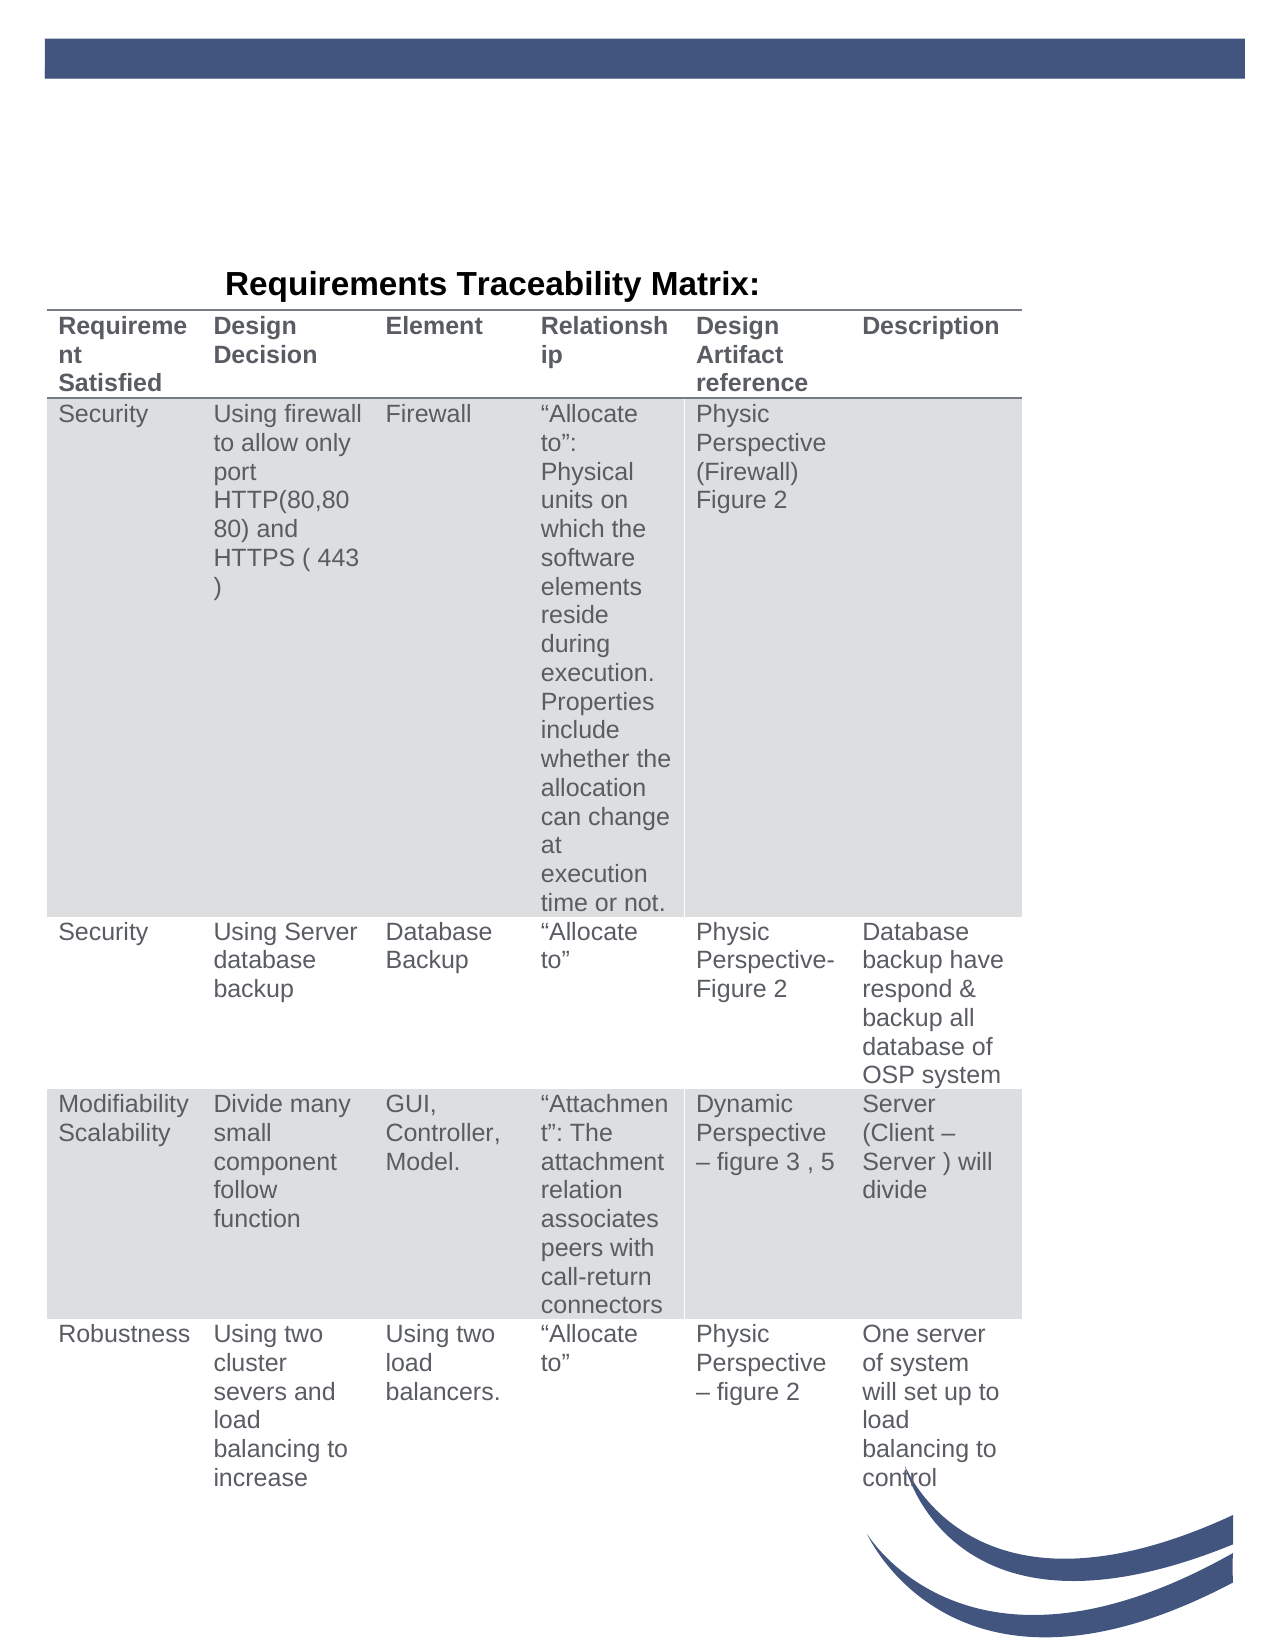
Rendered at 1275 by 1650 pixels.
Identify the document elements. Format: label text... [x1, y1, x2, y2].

table_header Design Artifact reference [685, 311, 851, 397]
table_cell “Allocate to” [529, 917, 684, 1089]
table_cell Dynamic Perspective – figure 3 , 5 [685, 1089, 851, 1319]
table_cell Using firewall to allow only port HTTP(80,8080) and HTTPS ( 443 ) [202, 399, 374, 917]
table_cell Database backup have respond & backup all database of OSP system [851, 917, 1022, 1089]
table_cell Robustness [47, 1319, 202, 1492]
table_cell “Attachment”: The attachment relation associates peers with call-return connectors [529, 1089, 684, 1319]
table_cell Security [47, 917, 202, 1089]
table_cell “Allocate to” [529, 1319, 684, 1492]
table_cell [685, 1319, 851, 1492]
table_header Description [851, 311, 1022, 397]
table_cell “Allocate to”: Physical units on which the software elements reside during execution. Properties include whether the allocation can change at execution time or not. [529, 399, 684, 917]
table_cell Server (Client – Server ) will divide [851, 1089, 1022, 1319]
table_header Design Decision [202, 311, 374, 397]
table_header Element [374, 311, 529, 397]
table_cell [202, 1319, 374, 1492]
subtitle Requirements Traceability Matrix: [150, 264, 1125, 302]
table_cell Divide many small component follow function [202, 1089, 374, 1319]
table_cell [851, 399, 1022, 917]
table_cell Database Backup [374, 917, 529, 1089]
table_cell Physic Perspective (Firewall) Figure 2 [685, 399, 851, 917]
table_cell Physic Perspective- Figure 2 [685, 917, 851, 1089]
table_header Relationship [529, 311, 684, 397]
table_cell Security [47, 399, 202, 917]
table_cell Firewall [374, 399, 529, 917]
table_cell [851, 1319, 1022, 1492]
table_header Requirement Satisfied [47, 311, 202, 397]
table_cell GUI, Controller, Model. [374, 1089, 529, 1319]
table_cell Using Server database backup [202, 917, 374, 1089]
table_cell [374, 1319, 529, 1492]
table_cell Modifiability Scalability [47, 1089, 202, 1319]
